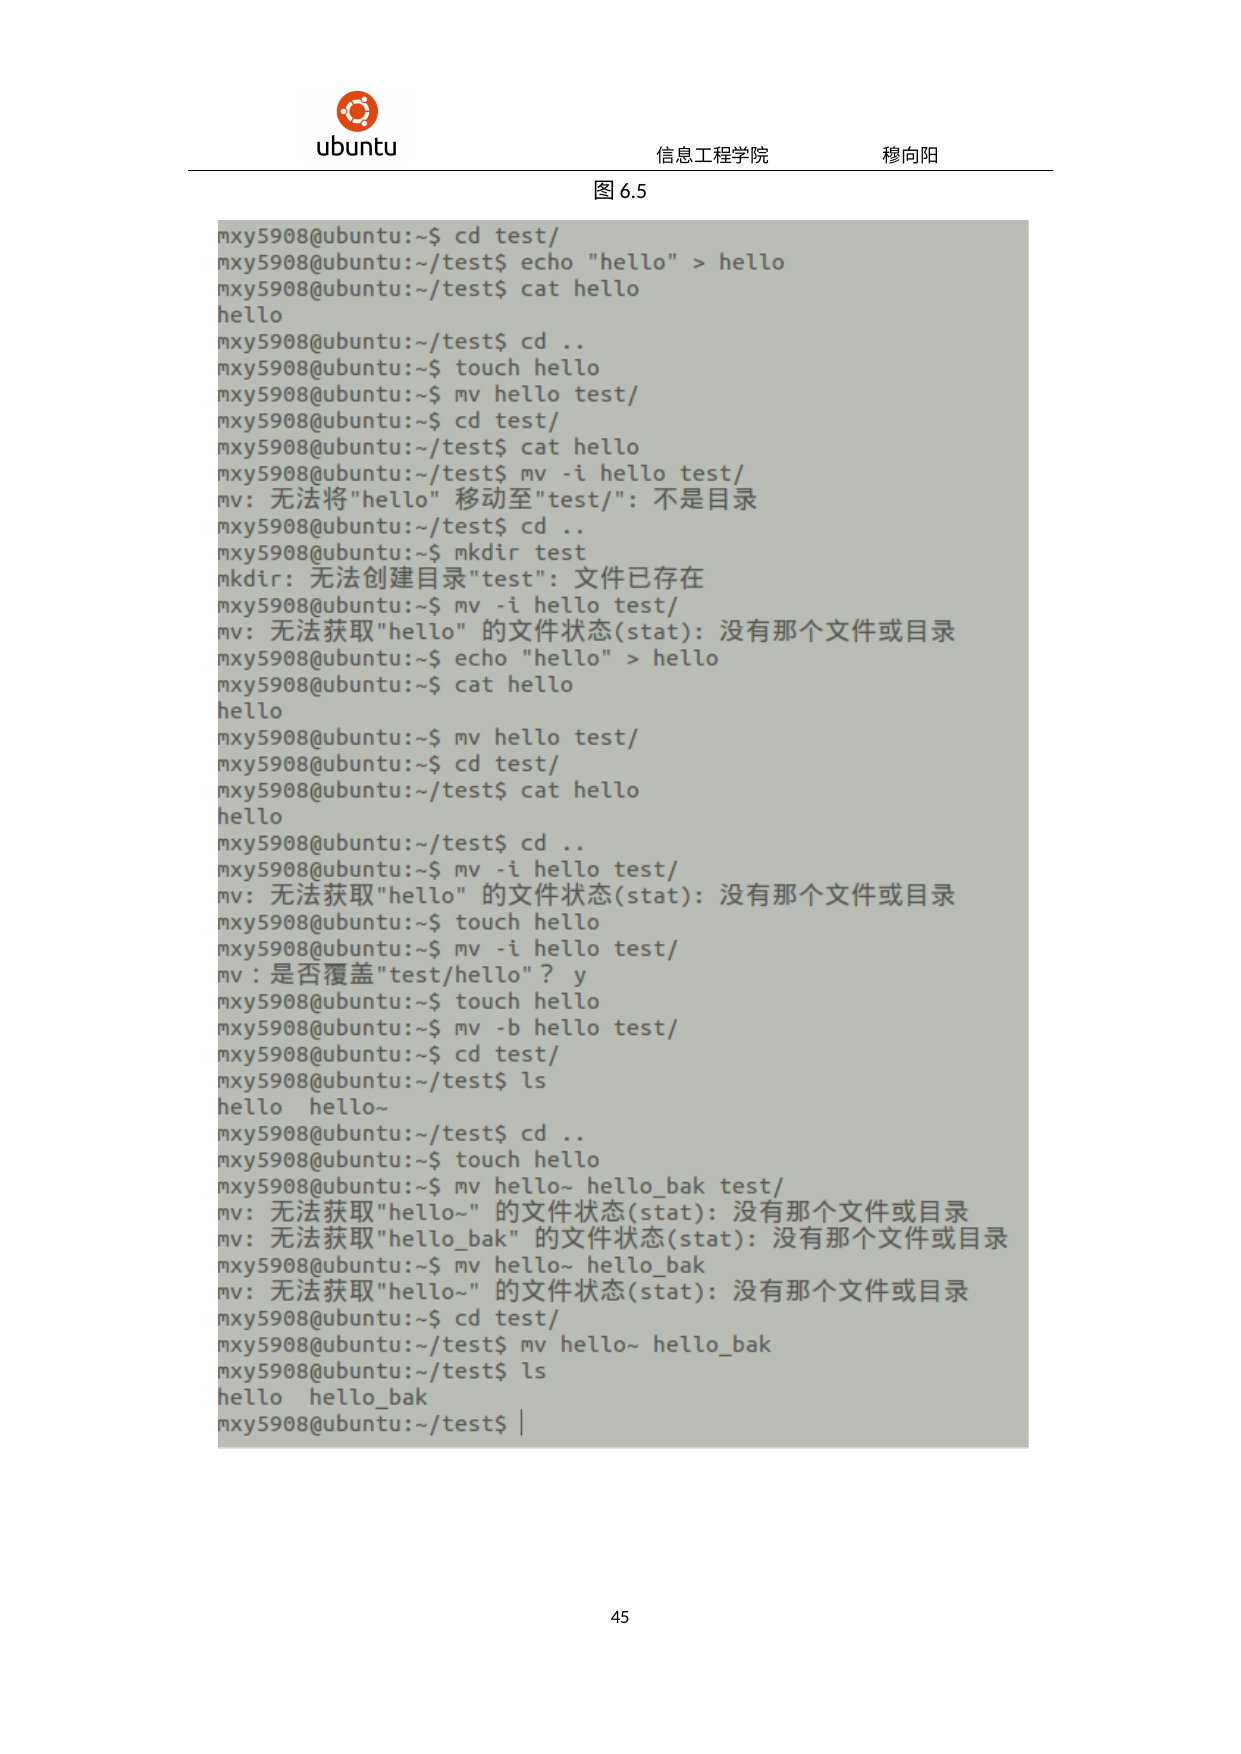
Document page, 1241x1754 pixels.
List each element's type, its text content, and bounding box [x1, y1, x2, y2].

picture [301, 88, 412, 162]
picture [217, 220, 1029, 1449]
text 图6.5 [187, 172, 1053, 205]
